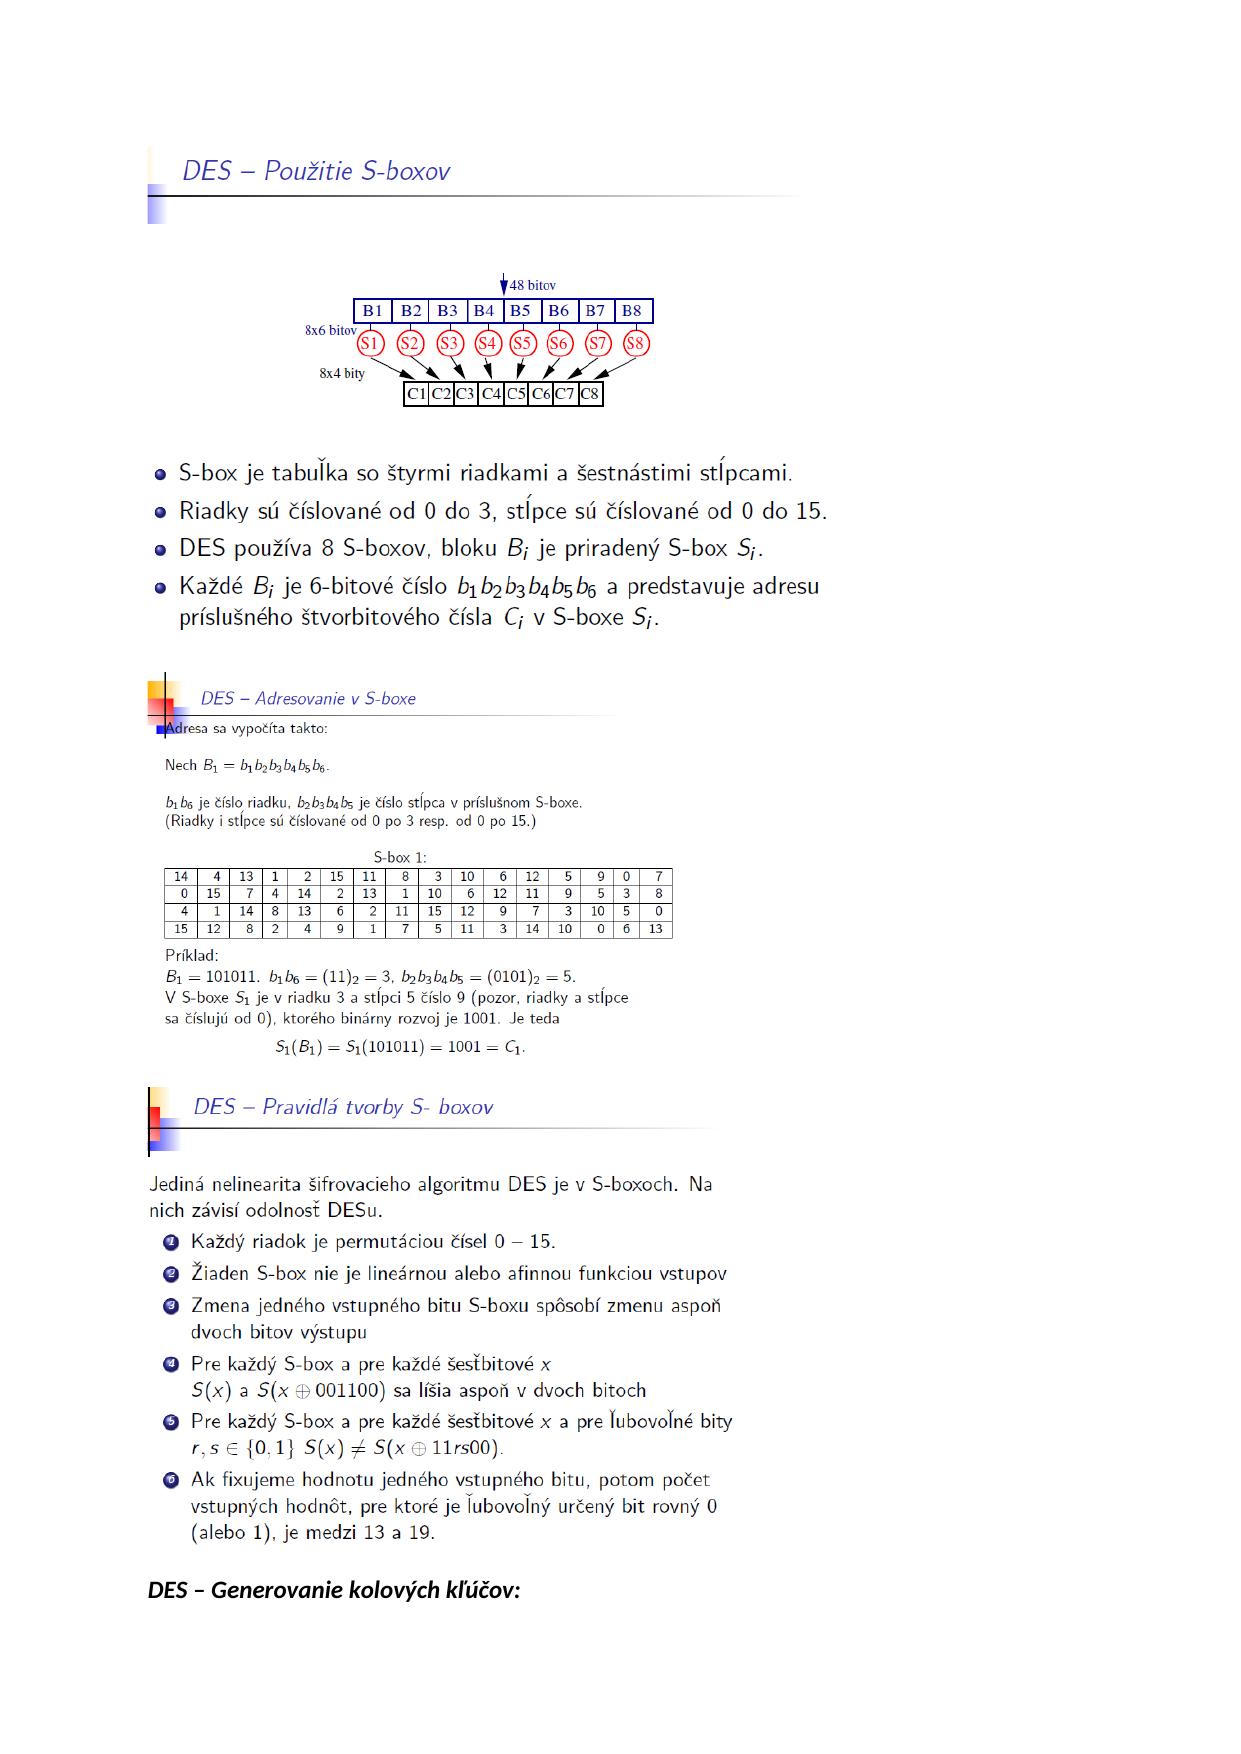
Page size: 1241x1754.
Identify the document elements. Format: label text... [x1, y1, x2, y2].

text DES – Generovanie kolových kľúčov: [148, 1574, 1093, 1605]
picture [147, 672, 676, 1062]
picture [147, 1087, 751, 1550]
picture [147, 147, 830, 648]
